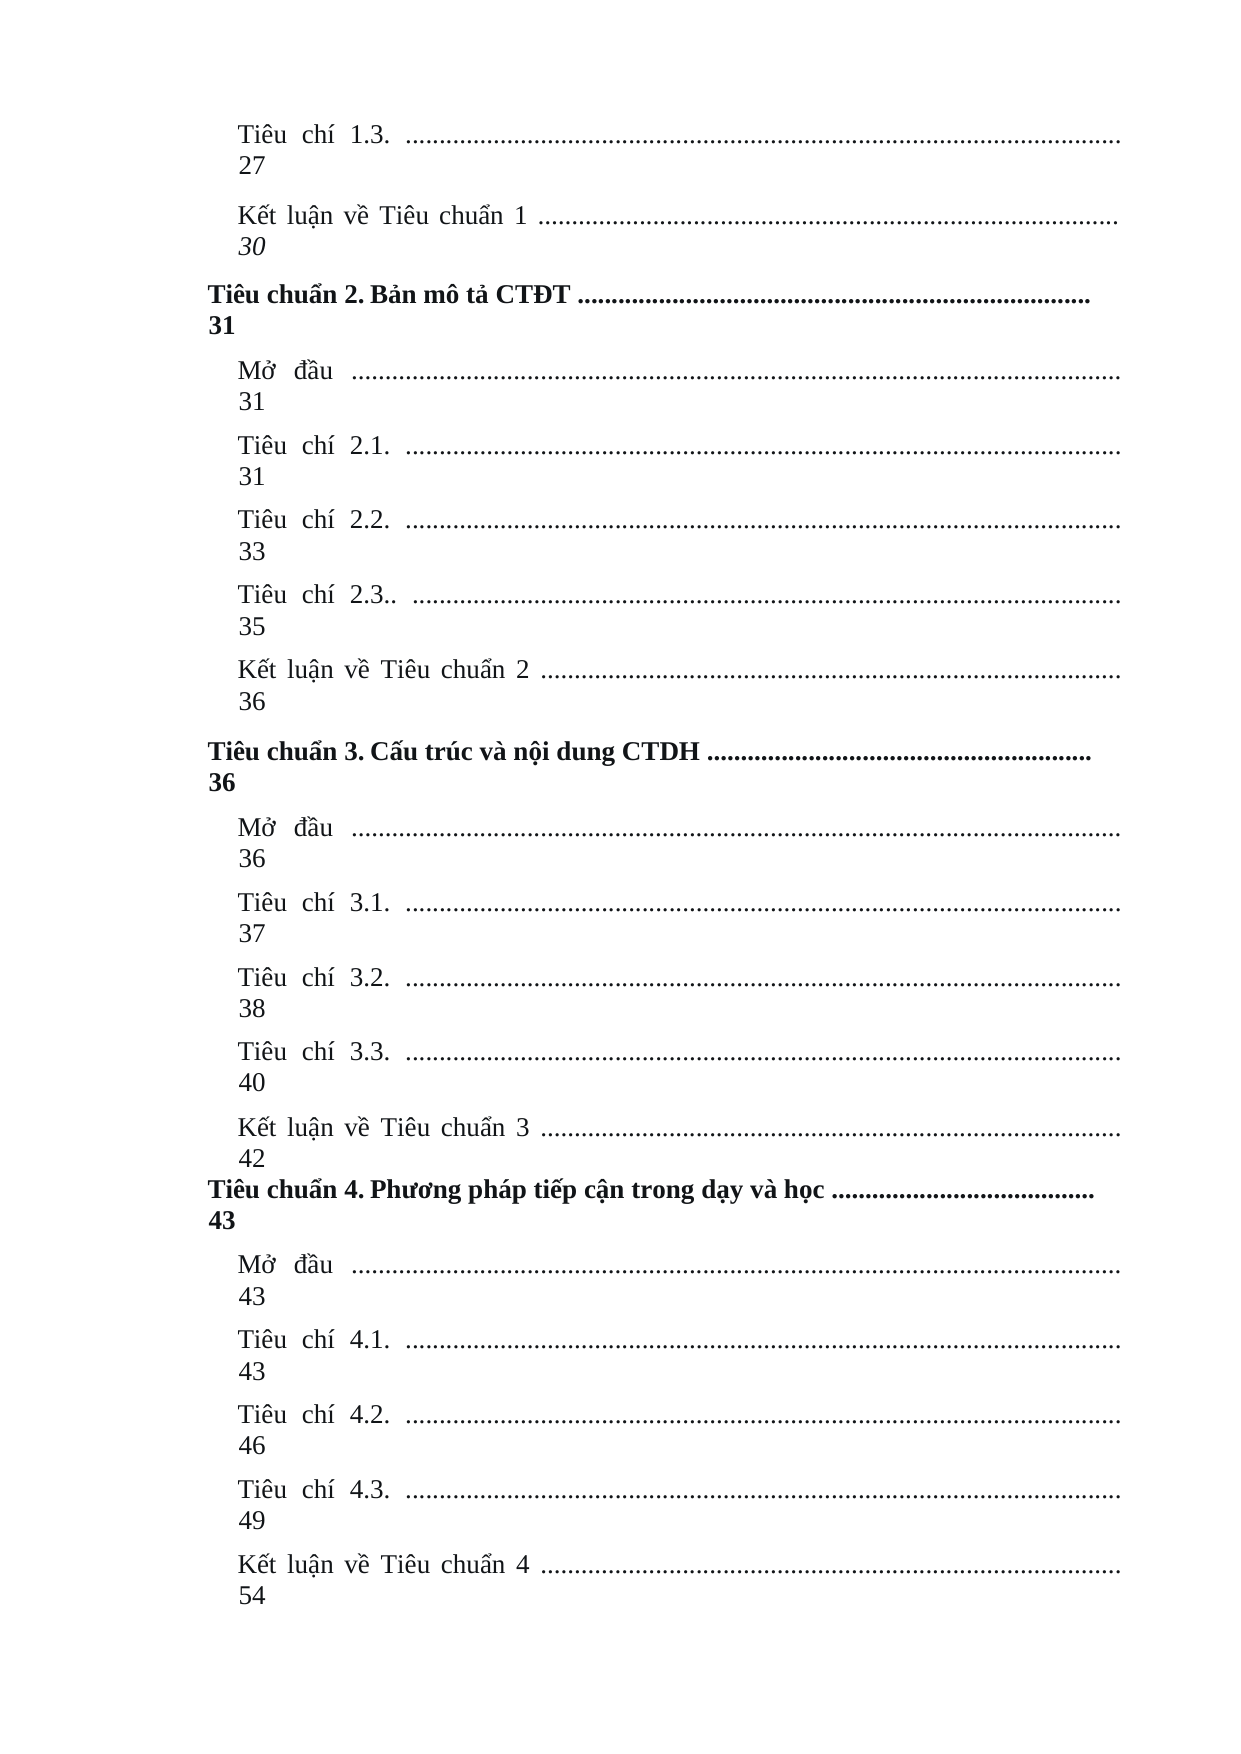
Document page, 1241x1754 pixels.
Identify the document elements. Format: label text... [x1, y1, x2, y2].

text Tiêu chí 4.1. .......................................................................................................... 43 [237, 1323, 1123, 1386]
text Mở đầu .................................................................................................................. 31 [237, 354, 1123, 416]
text Mở đầu .................................................................................................................. 36 [237, 811, 1123, 873]
text Tiêu chí 2.1. .......................................................................................................... 31 [237, 429, 1123, 491]
text Kết luận về Tiêu chuẩn 4 ...................................................................................... 54 [237, 1548, 1123, 1610]
text Tiêu chuẩn 3. Cấu trúc và nội dung CTDH ......................................................... 36 [207, 735, 1123, 798]
text Tiêu chí 1.3. .......................................................................................................... 27 [237, 118, 1123, 180]
text Mở đầu .................................................................................................................. 43 [237, 1249, 1123, 1311]
text Tiêu chí 3.2. .......................................................................................................... 38 [237, 961, 1123, 1023]
text Tiêu chí 4.3. .......................................................................................................... 49 [237, 1473, 1123, 1535]
text Tiêu chí 4.2. .......................................................................................................... 46 [237, 1398, 1123, 1461]
text Tiêu chí 3.1. .......................................................................................................... 37 [237, 886, 1123, 948]
text Kết luận về Tiêu chuẩn 1 ...................................................................................... 30 [237, 200, 1123, 262]
text Tiêu chí 3.3. .......................................................................................................... 40 [237, 1035, 1123, 1098]
text Kết luận về Tiêu chuẩn 2 ...................................................................................... 36 [237, 654, 1123, 716]
text Tiêu chuẩn 2. Bản mô tả CTĐT ............................................................................ 31 [207, 278, 1123, 341]
text Kết luận về Tiêu chuẩn 3 ...................................................................................... 42 [237, 1111, 1123, 1173]
text Tiêu chí 2.3.. ......................................................................................................... 35 [237, 578, 1123, 641]
text Tiêu chuẩn 4. Phương pháp tiếp cận trong dạy và học ....................................... 43 [207, 1173, 1123, 1235]
text Tiêu chí 2.2. .......................................................................................................... 33 [237, 503, 1123, 566]
